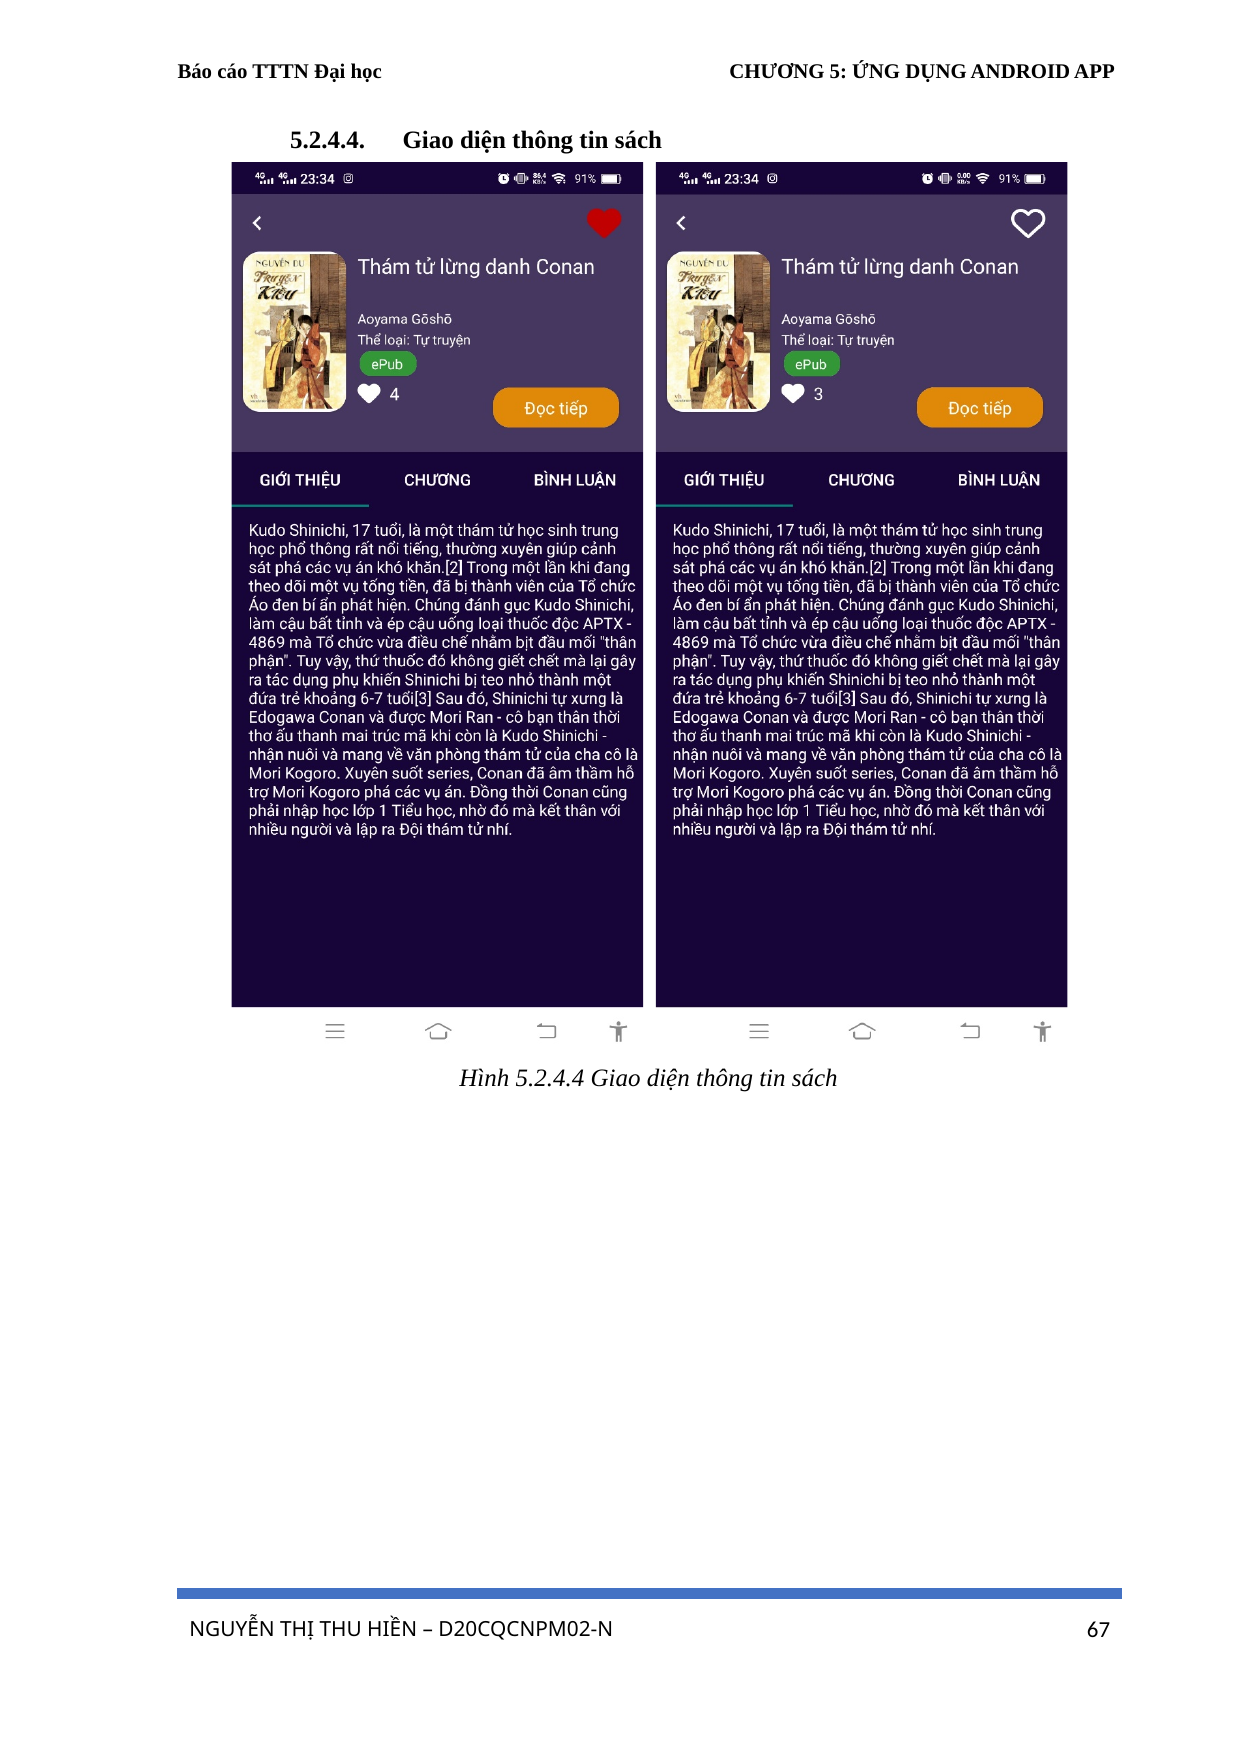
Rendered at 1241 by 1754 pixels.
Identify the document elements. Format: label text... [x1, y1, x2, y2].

list Giao diện thông tin sách [290, 125, 1122, 153]
picture [231, 162, 644, 1055]
text Hình 5.2.4.4 Giao diện thông tin sách [177, 1063, 1122, 1092]
picture [655, 162, 1068, 1055]
